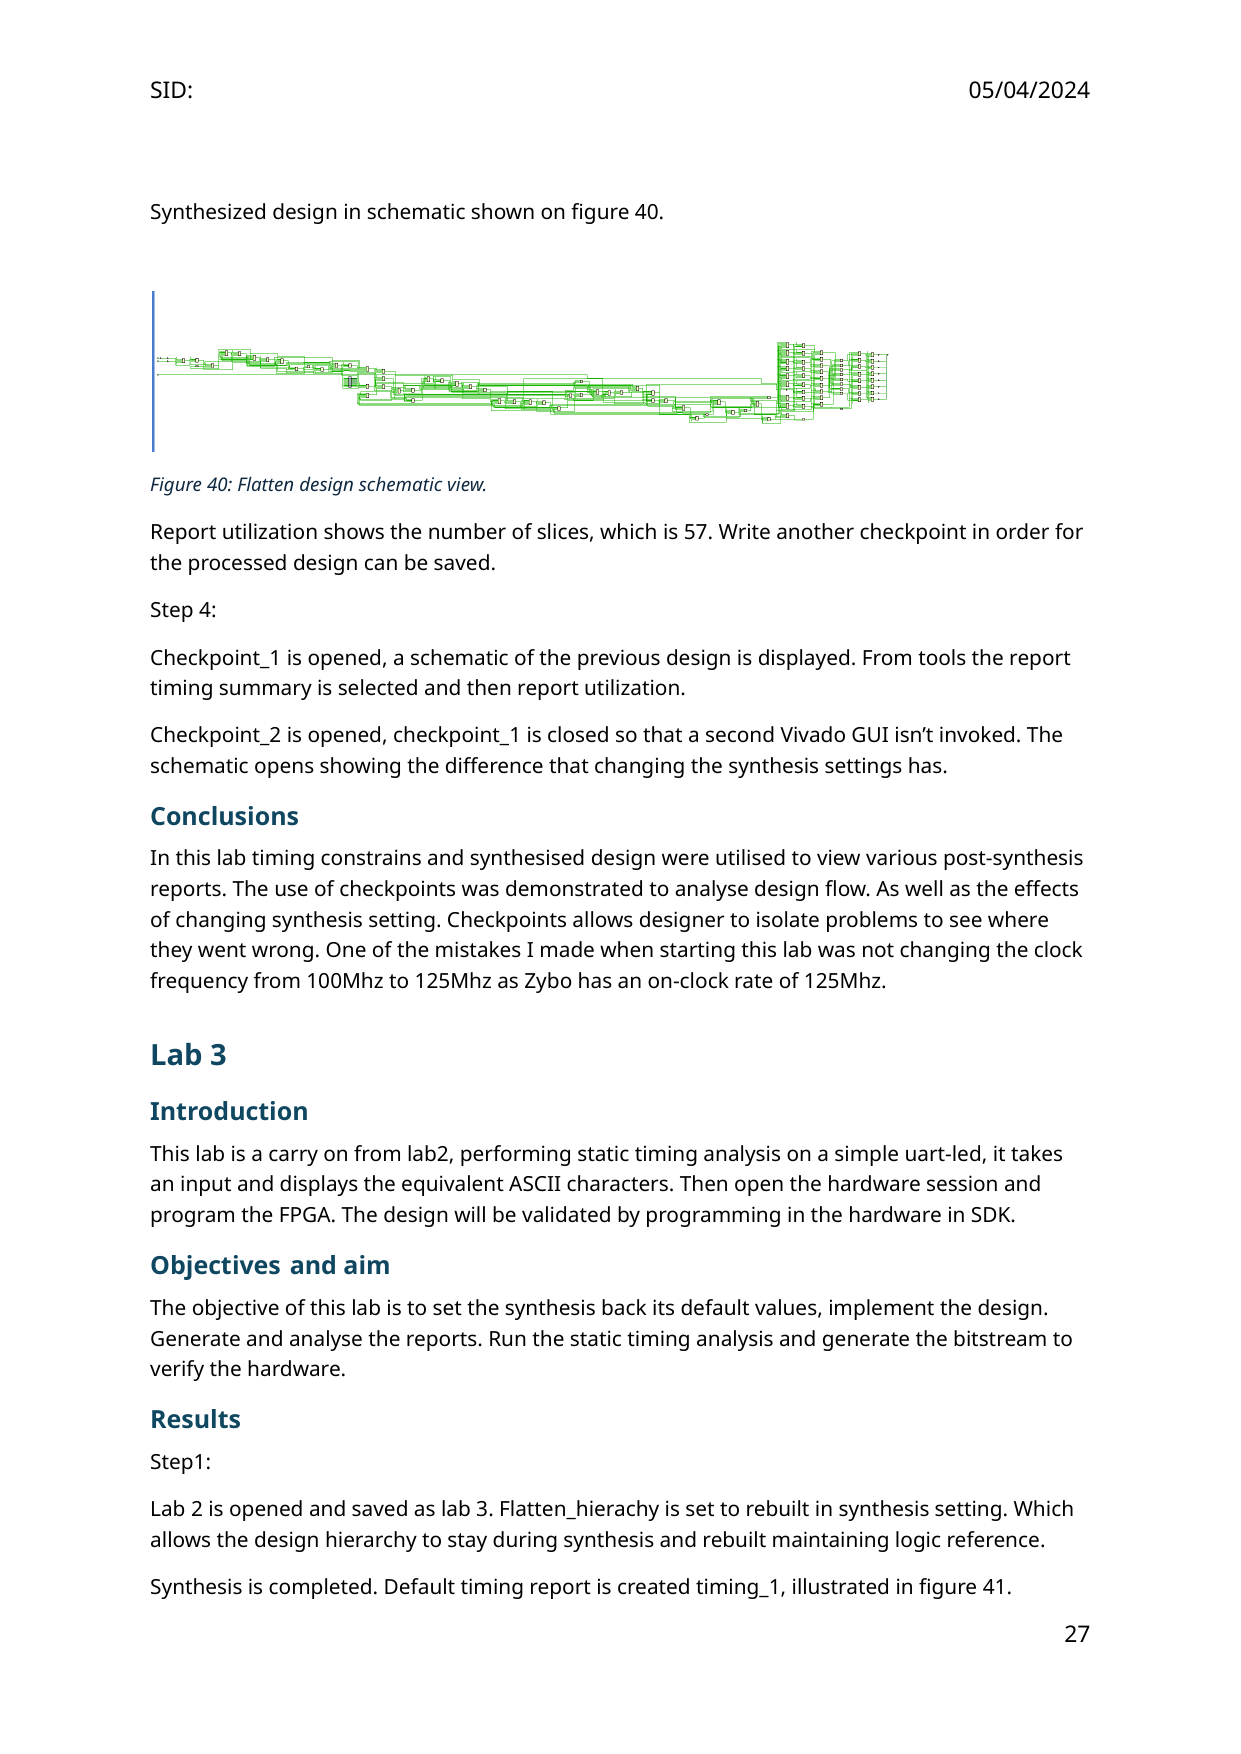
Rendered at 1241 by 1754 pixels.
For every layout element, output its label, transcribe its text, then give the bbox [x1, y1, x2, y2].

text The objective of this lab is to set the synthesis back its default values, implement the design. Generate and analyse the reports. Run the static timing analysis and generate the bitstream to verify the hardware. [150, 1293, 1090, 1383]
text In this lab timing constrains and synthesised design were utilised to view various post-synthesis reports. The use of checkpoints was demonstrated to analyse design flow. As well as the effects of changing synthesis setting. Checkpoints allows designer to isolate problems to see where they went wrong. One of the mistakes I made when starting this lab was not changing the clock frequency from 100Mhz to 125Mhz as Zybo has an on-clock rate of 125Mhz. [150, 843, 1090, 994]
subtitle Objectives and aim [150, 1247, 1090, 1281]
text Synthesized design in schematic shown on figure 40. [150, 197, 1090, 226]
subtitle Conclusions [150, 798, 1090, 832]
text Step1: [150, 1447, 1090, 1475]
picture [150, 291, 892, 452]
text This lab is a carry on from lab2, performing static timing analysis on a simple uart-led, it takes an input and displays the equivalent ASCII characters. Then open the hardware session and program the FPGA. The design will be validated by programming in the hardware in SDK. [150, 1139, 1090, 1228]
text Checkpoint_1 is opened, a schematic of the previous design is displayed. From tools the report timing summary is selected and then report utilization. [150, 643, 1090, 702]
text Figure 40: Flatten design schematic view. [150, 471, 1090, 497]
subtitle Introduction [150, 1094, 1090, 1128]
text Synthesis is completed. Default timing report is created timing_1, illustrated in figure 41. [150, 1572, 1090, 1601]
text Step 4: [150, 595, 1090, 624]
subtitle Lab 3 [150, 1034, 1090, 1074]
text Lab 2 is opened and saved as lab 3. Flatten_hierachy is set to rebuilt in synthesis setting. Which allows the design hierarchy to stay during synthesis and rebuilt maintaining logic reference. [150, 1494, 1090, 1553]
subtitle Results [150, 1402, 1090, 1436]
text Report utilization shows the number of slices, which is 57. Write another checkpoint in order for the processed design can be saved. [150, 517, 1090, 576]
text Checkpoint_2 is opened, checkpoint_1 is closed so that a second Vivado GUI isn’t invoked. The schematic opens showing the difference that changing the synthesis settings has. [150, 721, 1090, 779]
